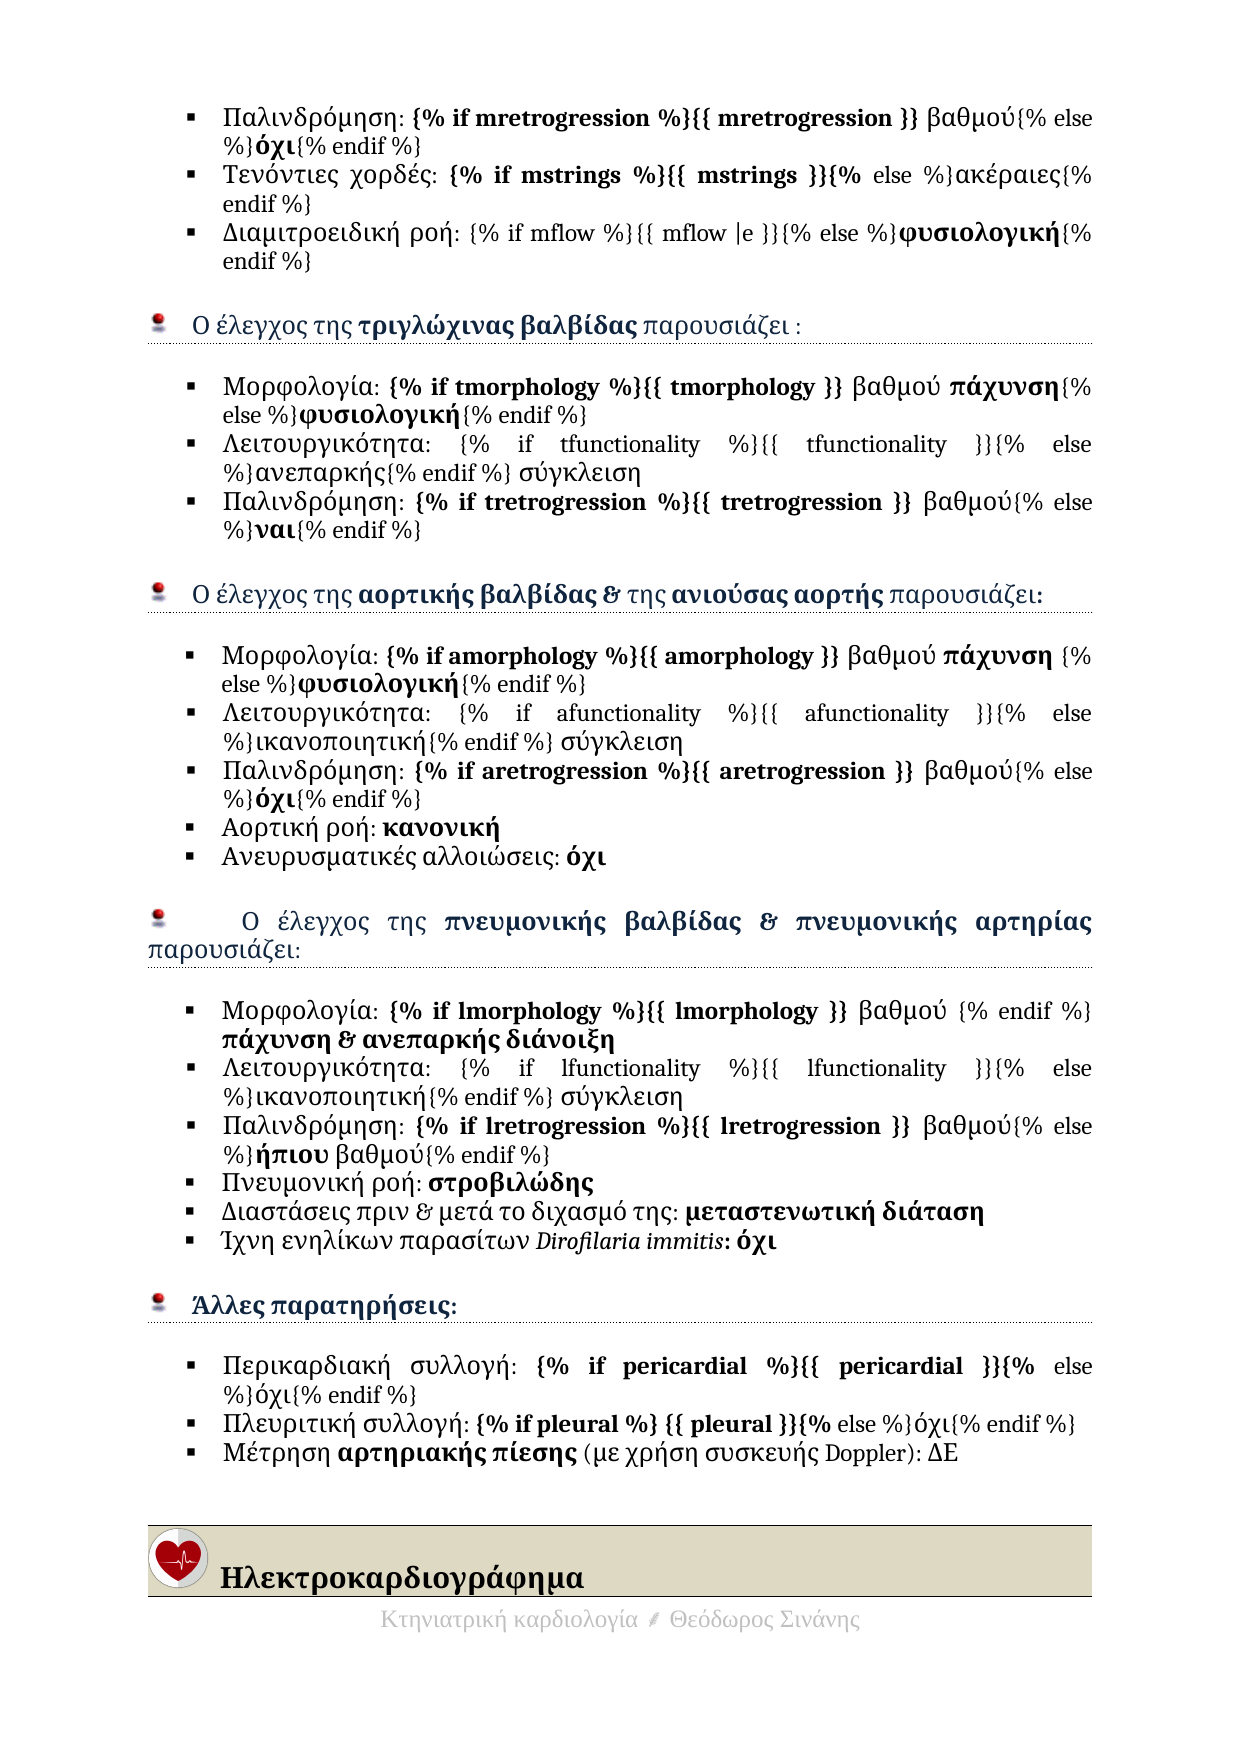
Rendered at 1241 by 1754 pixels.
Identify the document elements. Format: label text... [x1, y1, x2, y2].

picture [147, 573, 170, 604]
picture [147, 304, 170, 335]
list Παλινδρόμηση: {% if lretrogression %}{{ lretrogression }} βαθμού{% else %}ήπιου βαθμού{% endif %} [185, 1112, 1092, 1169]
text Άλλες παρατηρήσεις: [148, 1284, 1092, 1323]
list Παλινδρόμηση: {% if tretrogression %}{{ tretrogression }} βαθμού{% else %}ναι{% endif %} [185, 487, 1092, 545]
list Πνευμονική ροή: στροβιλώδης [184, 1169, 1092, 1198]
text Ηλεκτροκαρδιογράφημα [148, 1526, 1092, 1596]
list Πλευριτική συλλογή: {% if pleural %} {{ pleural }}{% else %}όχι{% endif %} [185, 1410, 1092, 1438]
text Ο έλεγχος της αορτικής βαλβίδας & της ανιούσας αορτής παρουσιάζει: [148, 574, 1092, 613]
list Διαμιτροειδική ροή: {% if mflow %}{{ mflow |e }}{% else %}φυσιολογική{% endif %} [185, 218, 1092, 276]
list Παλινδρόμηση: {% if mretrogression %}{{ mretrogression }} βαθμού{% else %}όχι{% endif %} [185, 103, 1092, 161]
list Τενόντιες χορδές: {% if mstrings %}{{ mstrings }}{% else %}ακέραιες{% endif %} [185, 161, 1092, 218]
list Μορφολογία: {% if amorphology %}{{ amorphology }} βαθμού πάχυνση {% else %}φυσιολογική{% endif %} [184, 642, 1092, 699]
text Ο έλεγχος της πνευμονικής βαλβίδας & πνευμονικής αρτηρίας παρουσιάζει: [148, 900, 1092, 968]
list Αορτική ροή: κανονική [184, 814, 1092, 843]
list Ίχνη ενηλίκων παρασίτων Dirofilaria immitis: όχι [184, 1227, 1092, 1256]
list Λειτουργικότητα: {% if tfunctionality %}{{ tfunctionality }}{% else %}ανεπαρκής{% endif %} σύγκλειση [185, 430, 1092, 487]
list Παλινδρόμηση: {% if aretrogression %}{{ aretrogression }} βαθμού{% else %}όχι{% endif %} [185, 757, 1092, 814]
list Μέτρηση αρτηριακής πίεσης (με χρήση συσκευής Doppler): ΔΕ [185, 1438, 1092, 1467]
list Λειτουργικότητα: {% if afunctionality %}{{ afunctionality }}{% else %}ικανοποιητική{% endif %} σύγκλειση [185, 699, 1092, 757]
text Ο έλεγχος της τριγλώχινας βαλβίδας παρουσιάζει : [148, 305, 1092, 344]
list Μορφολογία: {% if tmorphology %}{{ tmorphology }} βαθμού πάχυνση{% else %}φυσιολογική{% endif %} [185, 372, 1092, 430]
list Περικαρδιακή συλλογή: {% if pericardial %}{{ pericardial }}{% else %}όχι{% endif %} [185, 1352, 1092, 1410]
picture [147, 1284, 170, 1314]
picture [147, 1527, 209, 1589]
list Διαστάσεις πριν & μετά το διχασμό της: μεταστενωτική διάταση [184, 1198, 1092, 1227]
picture [147, 900, 170, 930]
list Λειτουργικότητα: {% if lfunctionality %}{{ lfunctionality }}{% else %}ικανοποιητική{% endif %} σύγκλειση [185, 1054, 1092, 1112]
list Ανευρυσματικές αλλοιώσεις: όχι [184, 843, 1092, 872]
list Μορφολογία: {% if lmorphology %}{{ lmorphology }} βαθμού {% endif %} πάχυνση & ανεπαρκής διάνοιξη [184, 997, 1092, 1054]
